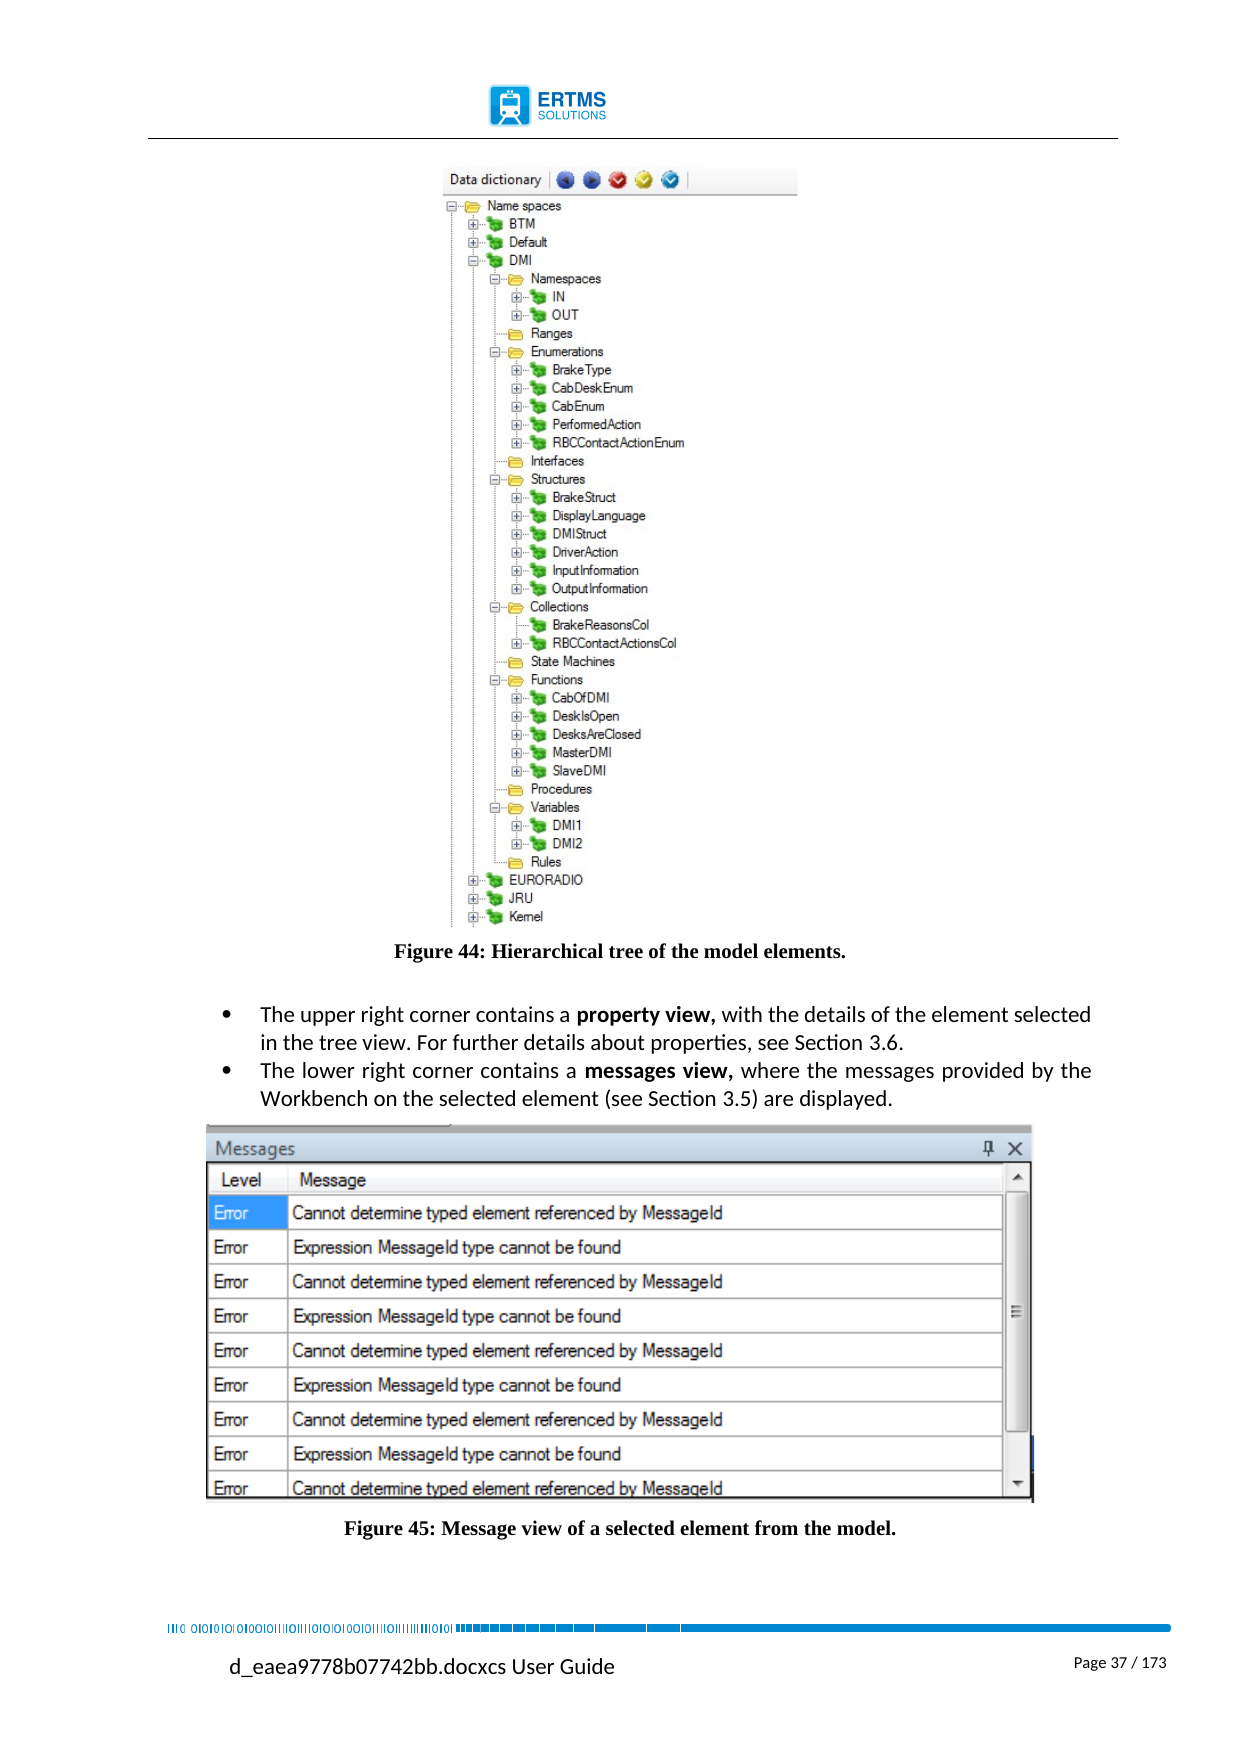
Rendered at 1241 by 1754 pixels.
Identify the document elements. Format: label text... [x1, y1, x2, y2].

picture [477, 73, 617, 138]
picture [206, 1124, 1035, 1503]
text Figure 45: Message view of a selected element from the model. [148, 1515, 1093, 1539]
picture [442, 167, 798, 927]
text Figure 44: Hierarchical tree of the model elements. [148, 939, 1093, 963]
list The lower right corner contains a messages view, where the messages provided by the Workbench on the selected element (see Section 3.5) are displayed. [223, 1056, 1093, 1112]
picture [167, 1624, 1171, 1633]
list The upper right corner contains a property view, with the details of the element selected in the tree view. For further details about properties, see Section 3.6. [223, 1000, 1093, 1056]
